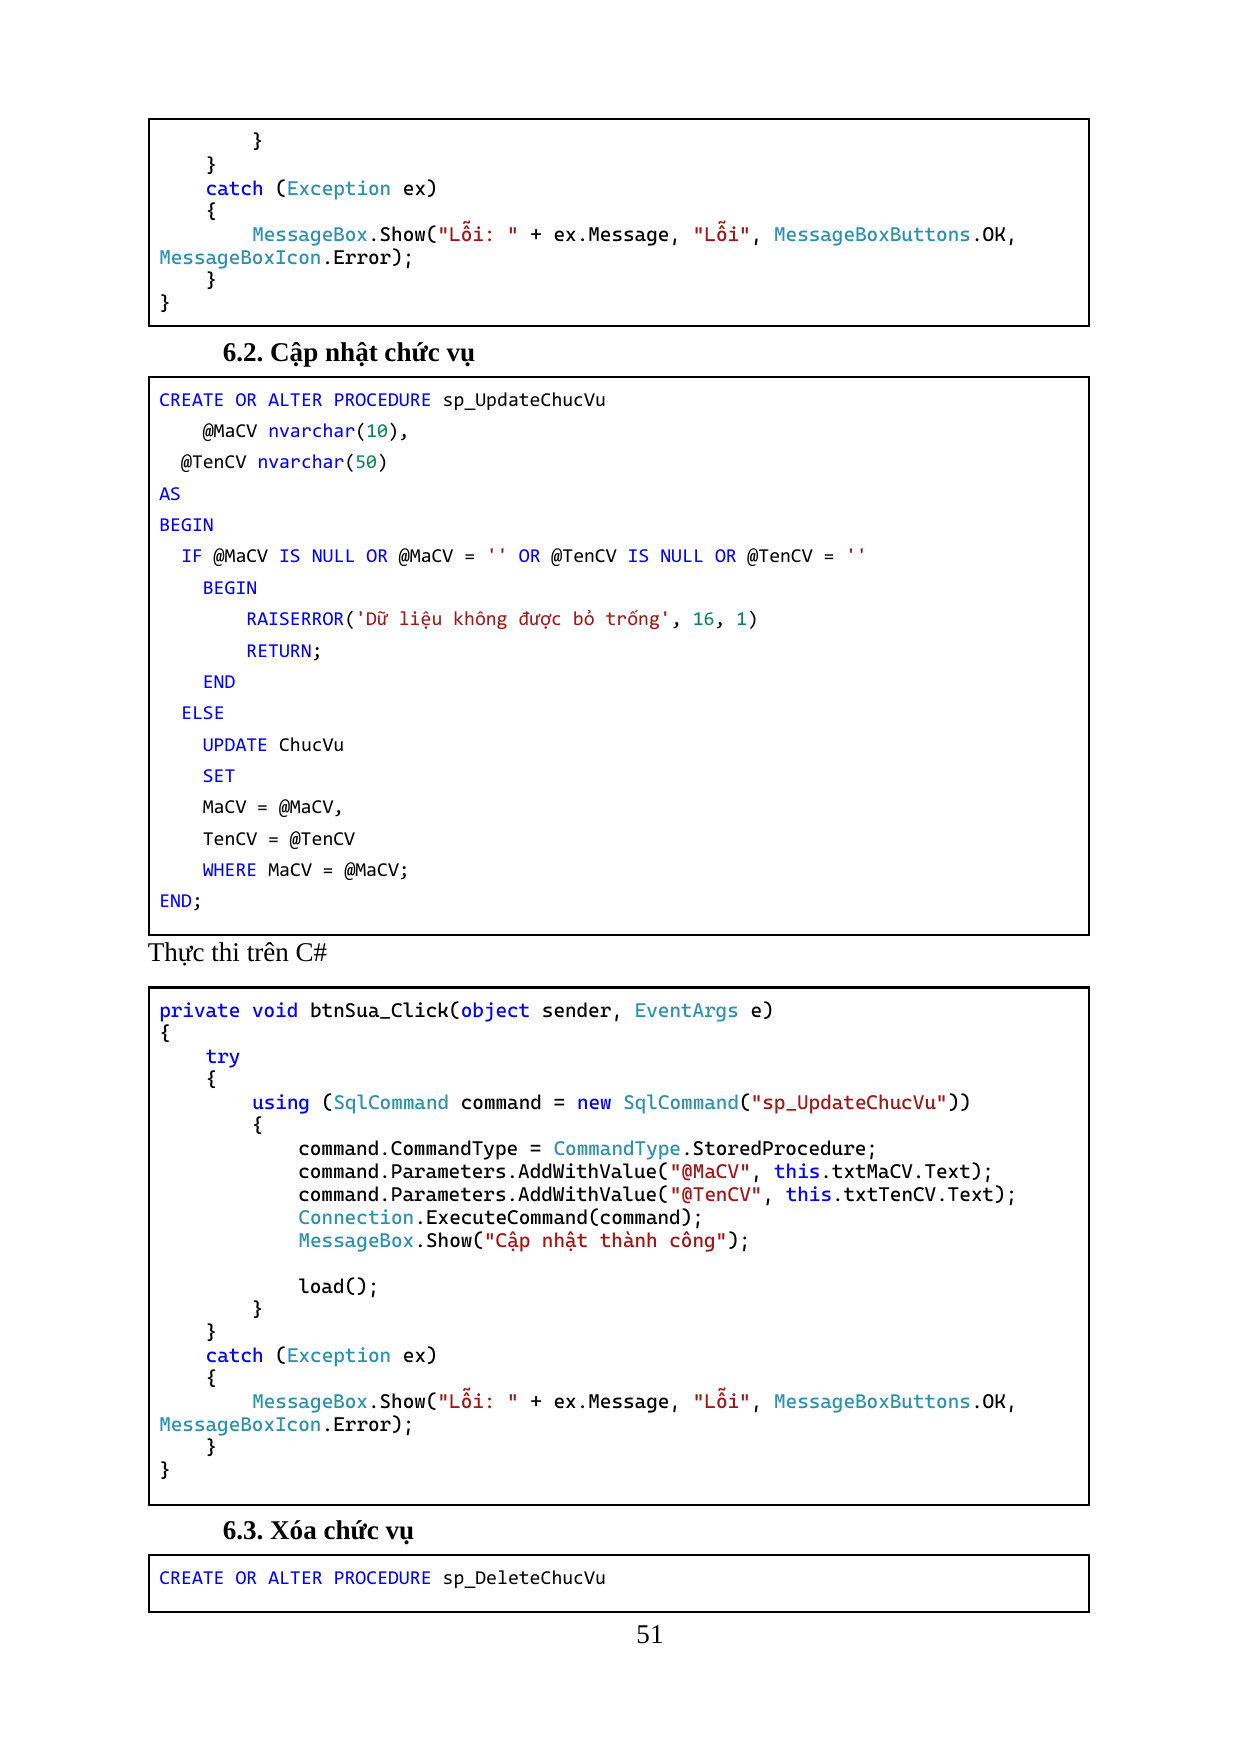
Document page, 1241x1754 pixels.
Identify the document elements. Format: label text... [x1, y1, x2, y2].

text Thực thi trên C# [148, 936, 1152, 967]
subtitle 6.3. Xóa chức vụ [223, 1514, 1152, 1545]
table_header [150, 1556, 1088, 1611]
subtitle 6.2. Cập nhật chức vụ [223, 336, 1152, 367]
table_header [150, 120, 1088, 325]
table_header private void btnSua_Click(object sender, EventArgs e) { try { using (SqlCommand command = new SqlCommand("sp_UpdateChucVu")) { command.CommandType = CommandType.StoredProcedure; command.Parameters.AddWithValue("@MaCV", this.txtMaCV.Text); command.Parameters.AddWithValue("@TenCV", this.txtTenCV.Text); Connection.ExecuteCommand(command); MessageBox.Show("Cập nhật thành công"); load(); } } catch (Exception ex) { MessageBox.Show("Lỗi: " + ex.Message, "Lỗi", MessageBoxButtons.OK, MessageBoxIcon.Error); } } [150, 989, 1088, 1504]
table_header CREATE OR ALTER PROCEDURE sp_UpdateChucVu @MaCV nvarchar(10), @TenCV nvarchar(50) AS BEGIN IF @MaCV IS NULL OR @MaCV = '' OR @TenCV IS NULL OR @TenCV = '' BEGIN RAISERROR('Dữ liệu không được bỏ trống', 16, 1) RETURN; END ELSE UPDATE ChucVu SET MaCV = @MaCV, TenCV = @TenCV WHERE MaCV = @MaCV; END; [150, 378, 1088, 934]
